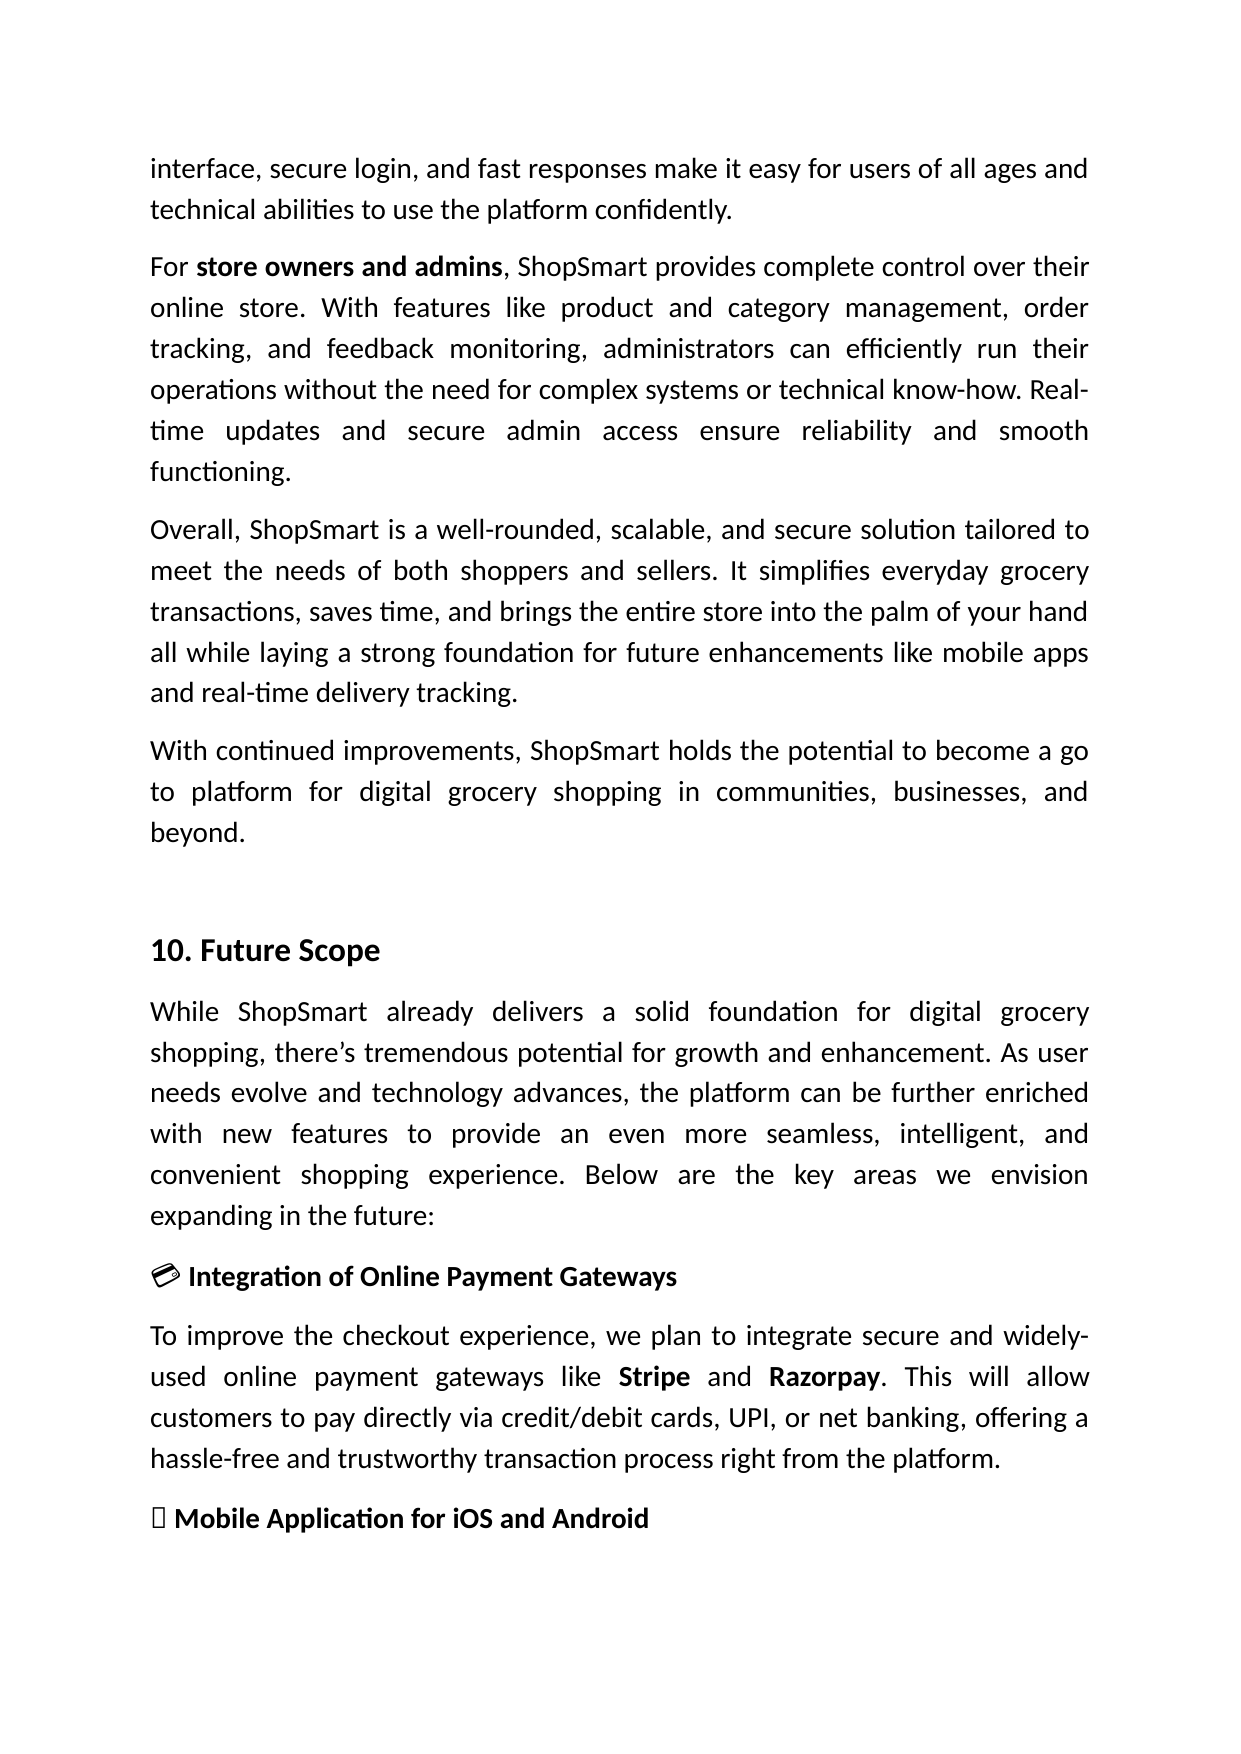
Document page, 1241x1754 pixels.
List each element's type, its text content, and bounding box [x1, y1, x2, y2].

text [150, 150, 1090, 227]
text 10. Future Scope [150, 929, 1090, 970]
text 💳 Integration of Online Payment Gateways [150, 1255, 1090, 1295]
text With continued improvements, ShopSmart holds the potential to become a go to platform for digital grocery shopping in communities, businesses, and beyond.Top of Form [150, 732, 1090, 850]
text For store owners and admins, ShopSmart provides complete control over their online store. With features like product and category management, order tracking, and feedback monitoring, administrators can efficiently run their operations without the need for complex systems or technical know-how. Real-time updates and secure admin access ensure reliability and smooth functioning. [150, 248, 1090, 489]
text To improve the checkout experience, we plan to integrate secure and widely-used online payment gateways like Stripe and Razorpay. This will allow customers to pay directly via credit/debit cards, UPI, or net banking, offering a hassle-free and trustworthy transaction process right from the platform. [150, 1317, 1090, 1476]
text 📱 Mobile Application for iOS and Android [150, 1498, 1090, 1537]
text While ShopSmart already delivers a solid foundation for digital grocery shopping, there’s tremendous potential for growth and enhancement. As user needs evolve and technology advances, the platform can be further enriched with new features to provide an even more seamless, intelligent, and convenient shopping experience. Below are the key areas we envision expanding in the future: [150, 993, 1090, 1233]
text Overall, ShopSmart is a well-rounded, scalable, and secure solution tailored to meet the needs of both shoppers and sellers. It simplifies everyday grocery transactions, saves time, and brings the entire store into the palm of your hand all while laying a strong foundation for future enhancements like mobile apps and real-time delivery tracking. [150, 511, 1090, 710]
